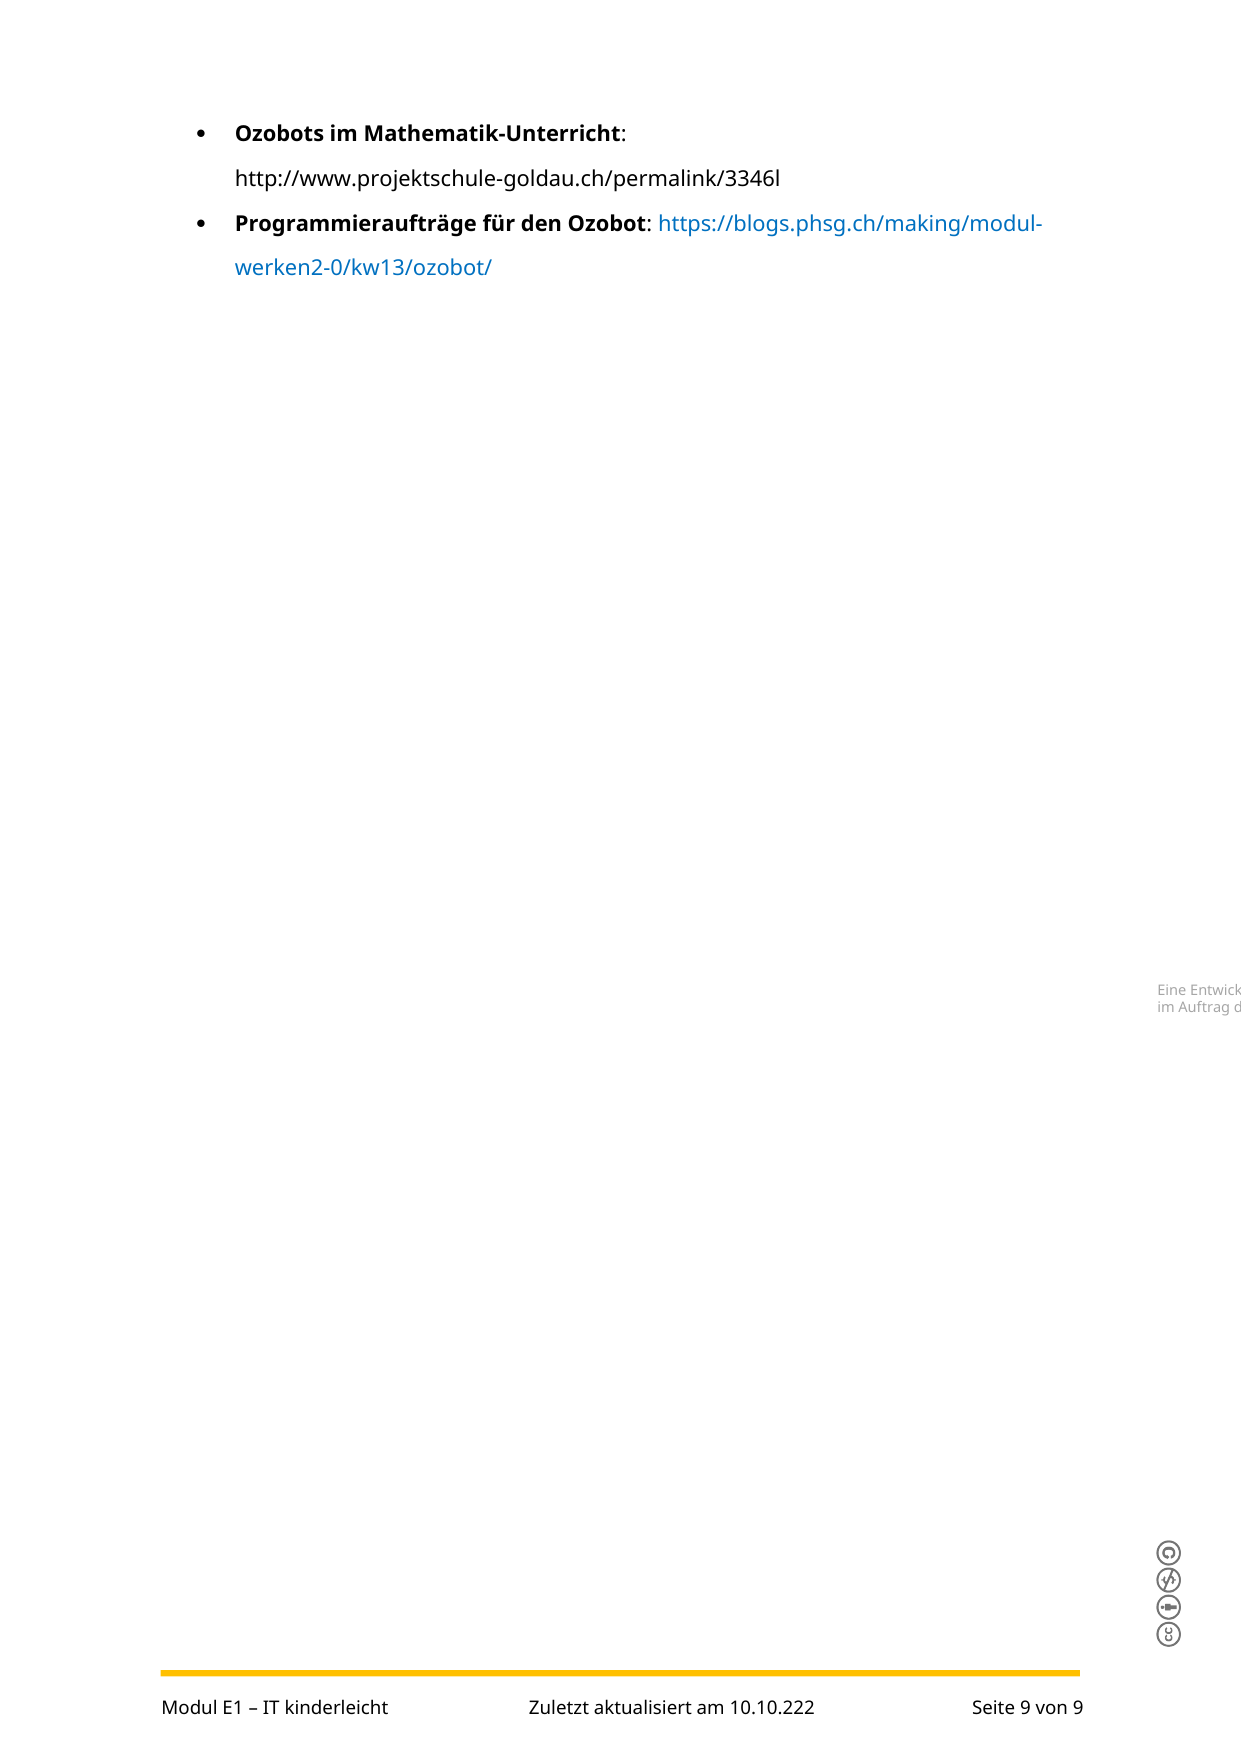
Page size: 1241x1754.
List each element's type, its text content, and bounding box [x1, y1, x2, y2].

list Ozobots im Mathematik-Unterricht: http://www.projektschule-goldau.ch/permalink/3346l [197, 118, 1081, 193]
list Programmieraufträge für den Ozobot: https://blogs.phsg.ch/making/modul-werken2-0/kw13/ozobot/ [197, 207, 1081, 282]
